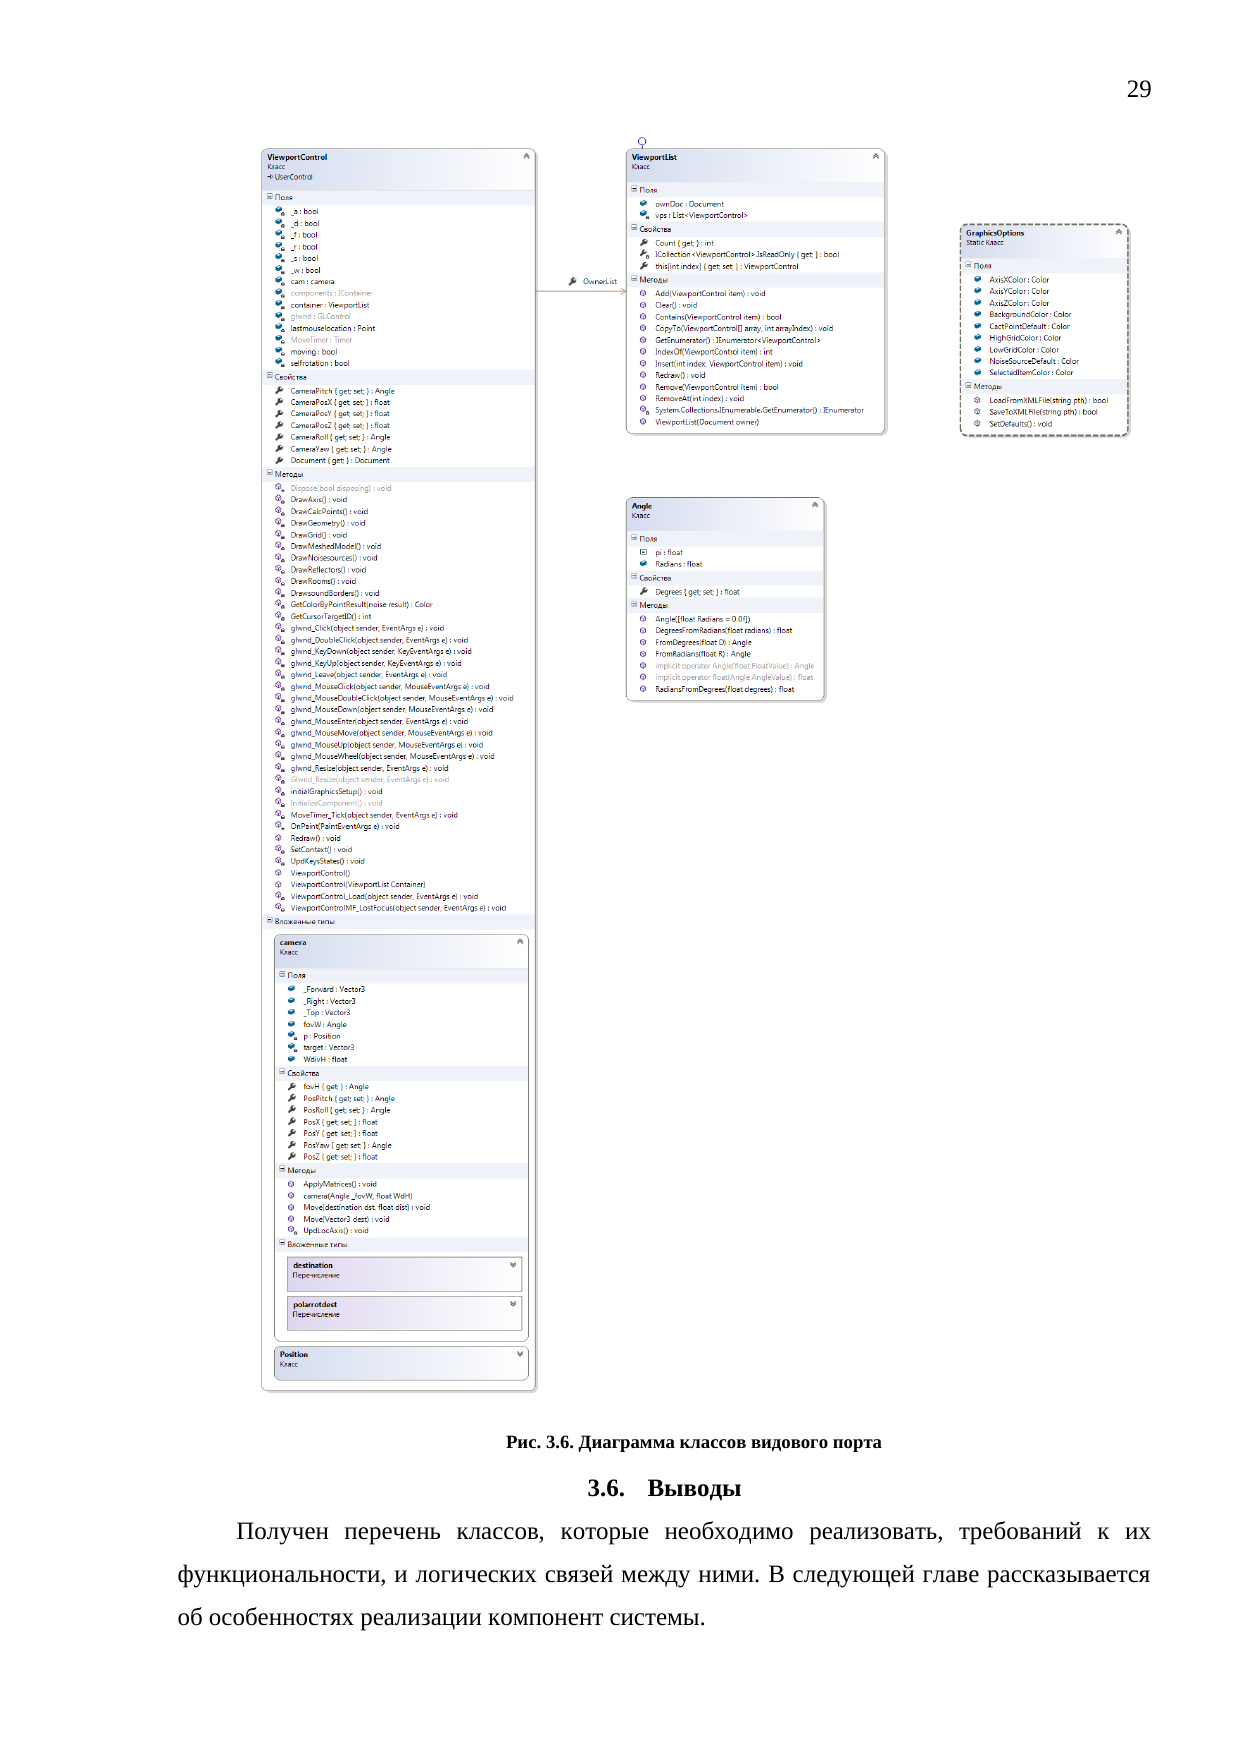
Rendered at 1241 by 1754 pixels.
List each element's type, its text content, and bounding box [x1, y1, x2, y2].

text Получен перечень классов, которые необходимо реализовать, требований к их функциональности, и логических связей между ними. В следующей главе рассказывается об особенностях реализации компонент системы. [177, 1516, 1152, 1631]
picture [255, 131, 1133, 1396]
subtitle Выводы [177, 1473, 1152, 1502]
